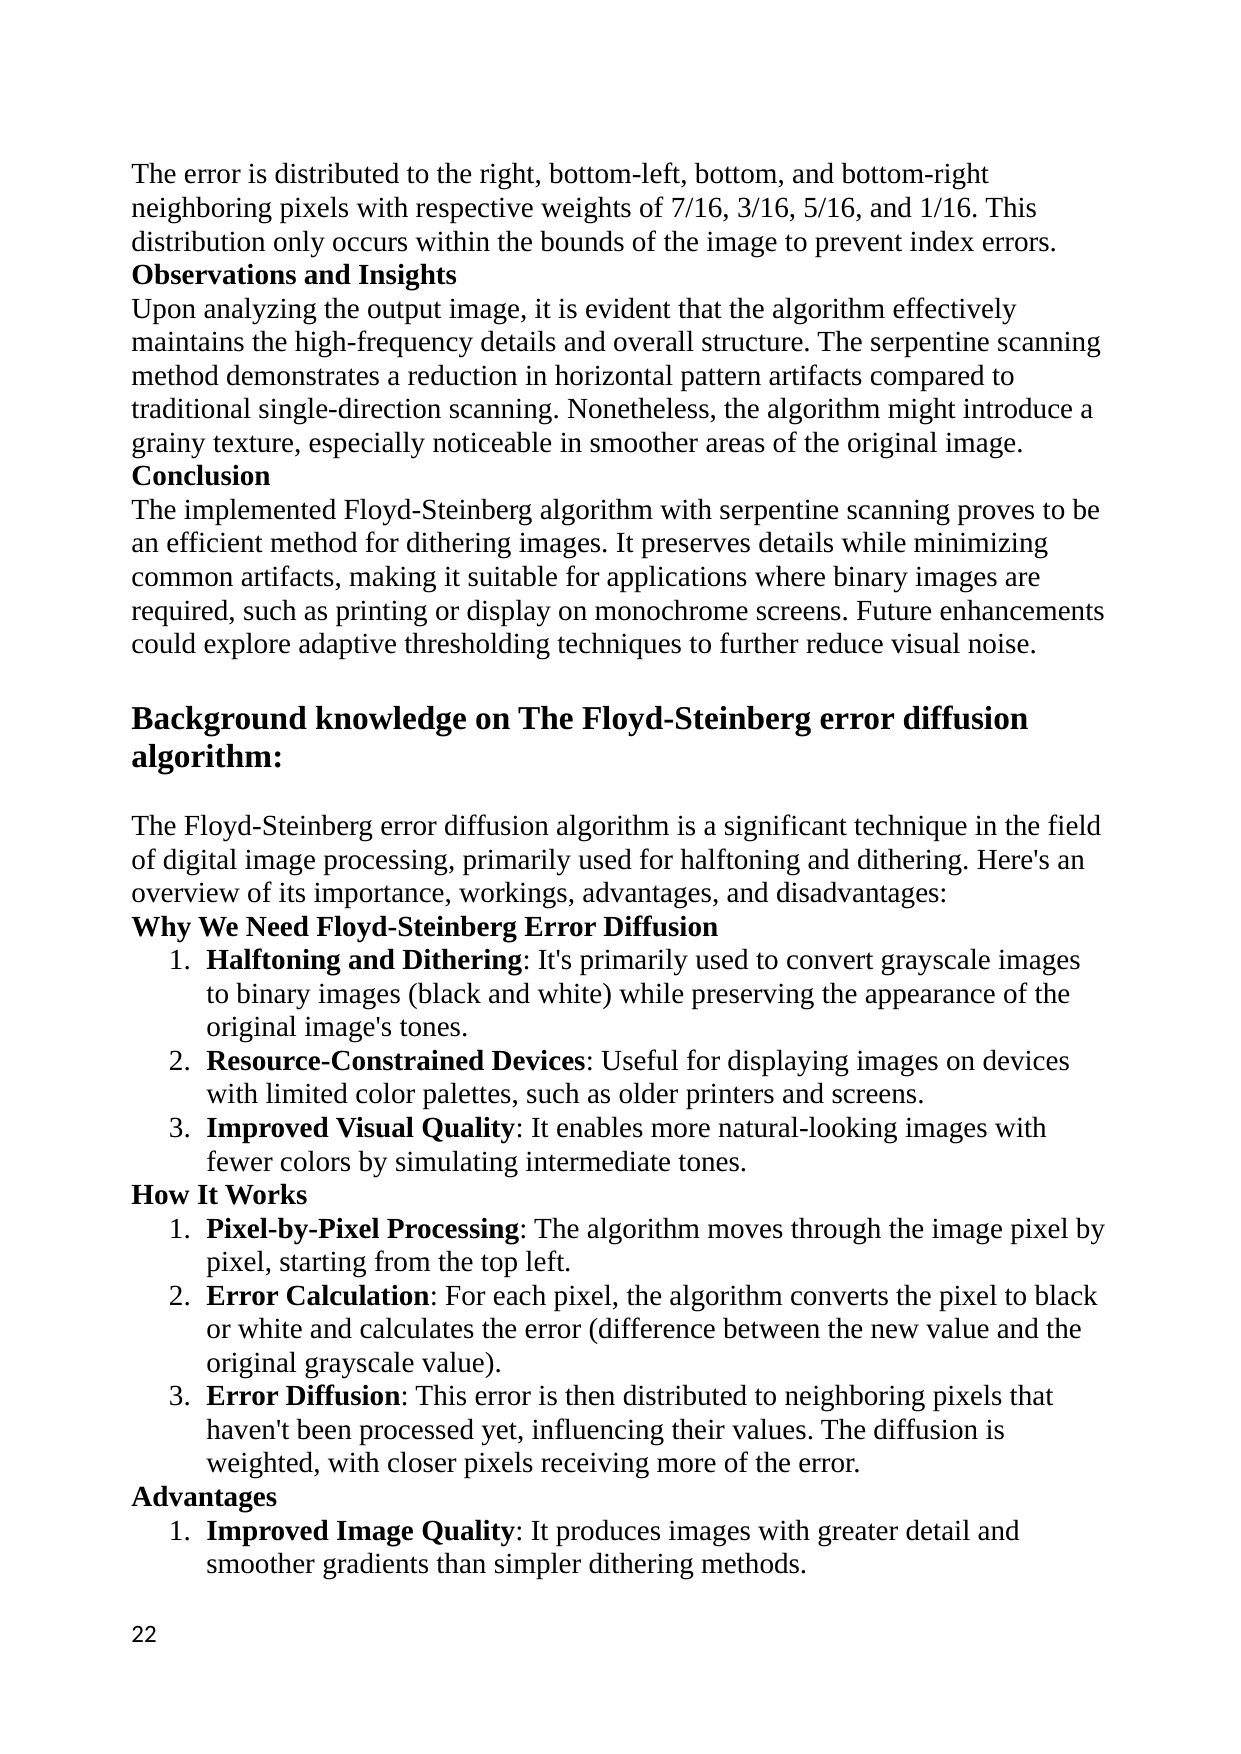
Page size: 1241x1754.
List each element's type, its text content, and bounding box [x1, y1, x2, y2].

list Pixel-by-Pixel Processing: The algorithm moves through the image pixel by pixel, starting from the top left. [169, 1211, 1109, 1278]
text How It Works [131, 1177, 1109, 1211]
list Improved Image Quality: It produces images with greater detail and smoother gradients than simpler dithering methods. [169, 1513, 1109, 1580]
text Background knowledge on The Floyd-Steinberg error diffusion algorithm: [131, 698, 1109, 775]
text The error is distributed to the right, bottom-left, bottom, and bottom-right neighboring pixels with respective weights of 7/16, 3/16, 5/16, and 1/16. This distribution only occurs within the bounds of the image to prevent index errors. [131, 157, 1109, 257]
list Error Diffusion: This error is then distributed to neighboring pixels that haven't been processed yet, influencing their values. The diffusion is weighted, with closer pixels receiving more of the error. [169, 1378, 1109, 1479]
text Why We Need Floyd-Steinberg Error Diffusion [131, 909, 1109, 942]
text Upon analyzing the output image, it is evident that the algorithm effectively maintains the high-frequency details and overall structure. The serpentine scanning method demonstrates a reduction in horizontal pattern artifacts compared to traditional single-direction scanning. Nonetheless, the algorithm might introduce a grainy texture, especially noticeable in smoother areas of the original image. [131, 291, 1109, 458]
list Resource-Constrained Devices: Useful for displaying images on devices with limited color palettes, such as older printers and screens. [169, 1043, 1109, 1110]
list Halftoning and Dithering: It's primarily used to convert grayscale images to binary images (black and white) while preserving the appearance of the original image's tones. [169, 942, 1109, 1043]
list Error Calculation: For each pixel, the algorithm converts the pixel to black or white and calculates the error (difference between the new value and the original grayscale value). [169, 1278, 1109, 1378]
text Advantages [131, 1479, 1109, 1513]
text Observations and Insights [131, 257, 1109, 291]
text The Floyd-Steinberg error diffusion algorithm is a significant technique in the field of digital image processing, primarily used for halftoning and dithering. Here's an overview of its importance, workings, advantages, and disadvantages: [131, 775, 1109, 909]
text The implemented Floyd-Steinberg algorithm with serpentine scanning proves to be an efficient method for dithering images. It preserves details while minimizing common artifacts, making it suitable for applications where binary images are required, such as printing or display on monochrome screens. Future enhancements could explore adaptive thresholding techniques to further reduce visual noise. [131, 492, 1109, 660]
list Improved Visual Quality: It enables more natural-looking images with fewer colors by simulating intermediate tones. [169, 1110, 1109, 1177]
text Conclusion [131, 458, 1109, 492]
